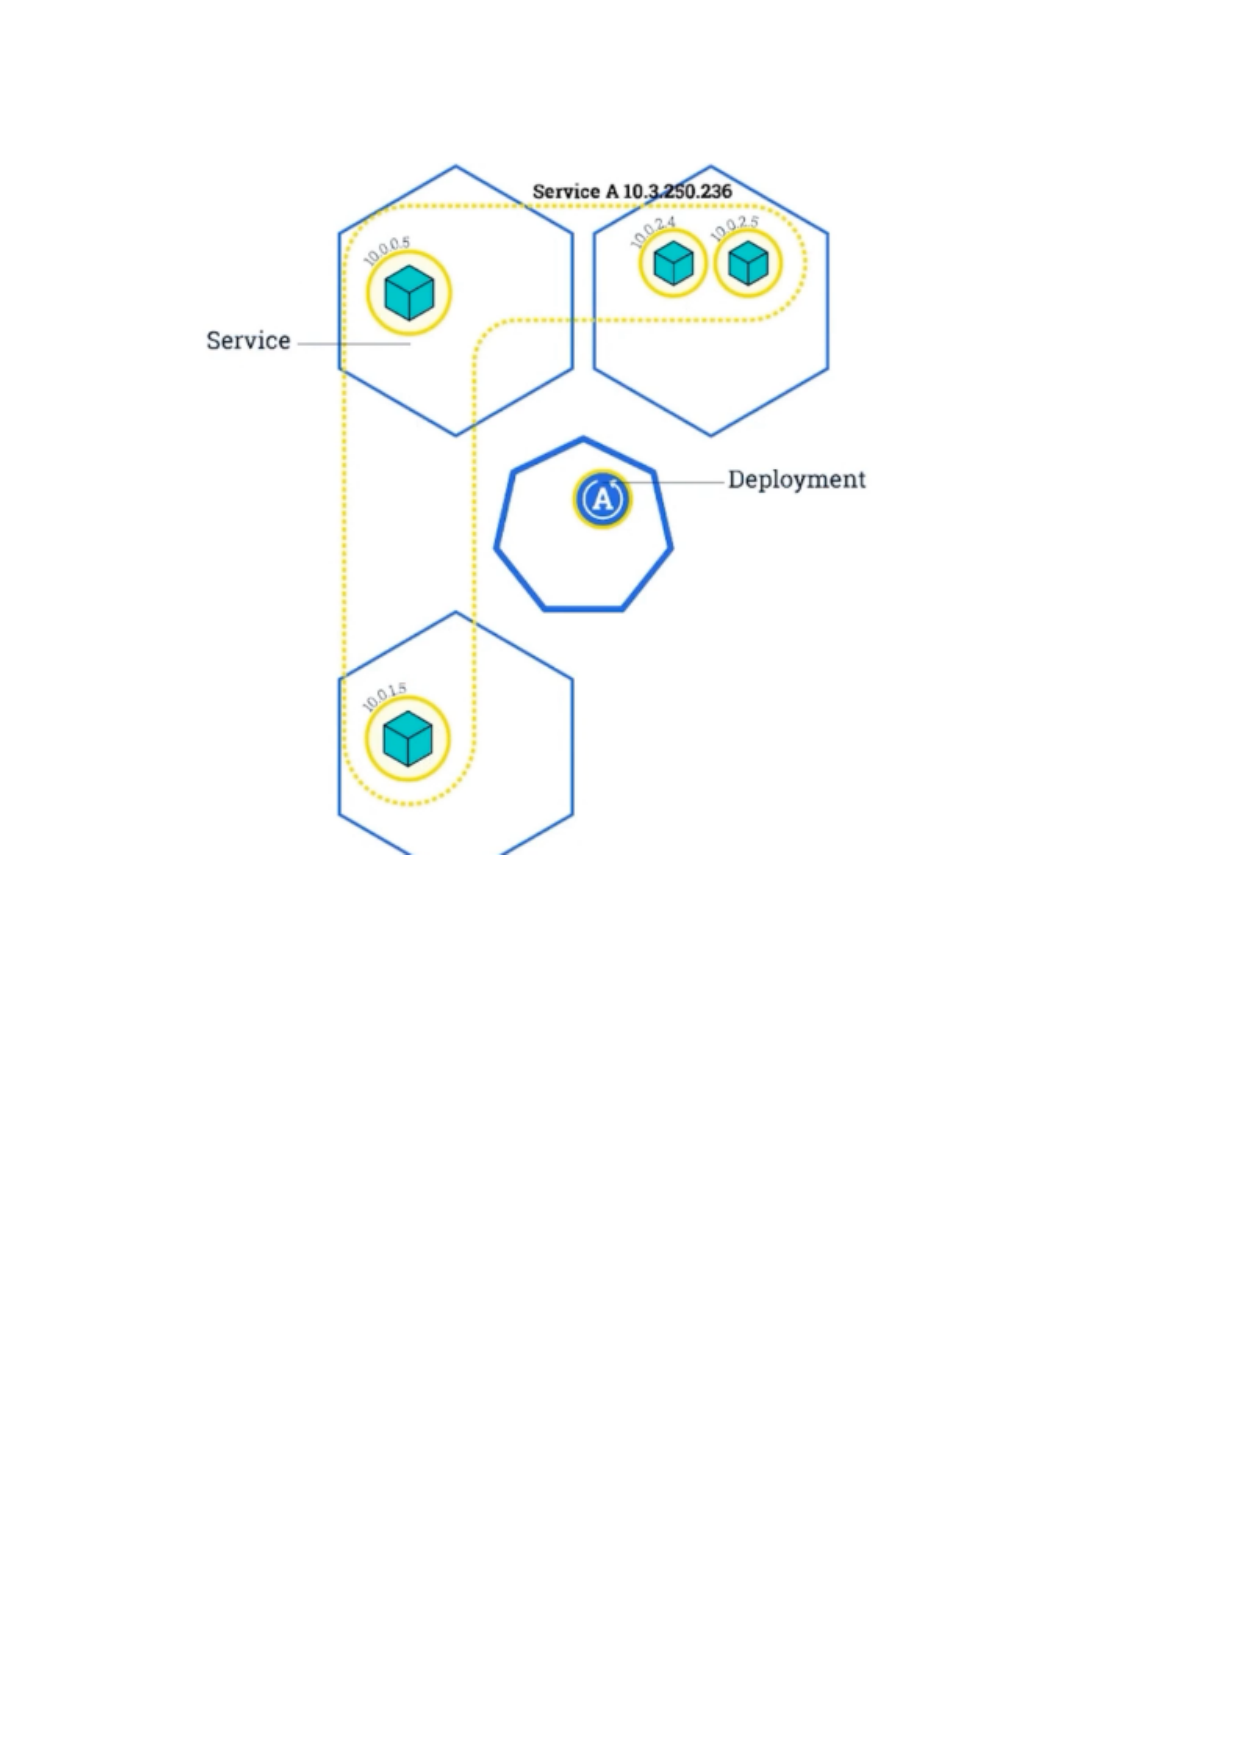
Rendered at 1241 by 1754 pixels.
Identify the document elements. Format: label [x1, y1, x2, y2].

picture [187, 162, 872, 855]
